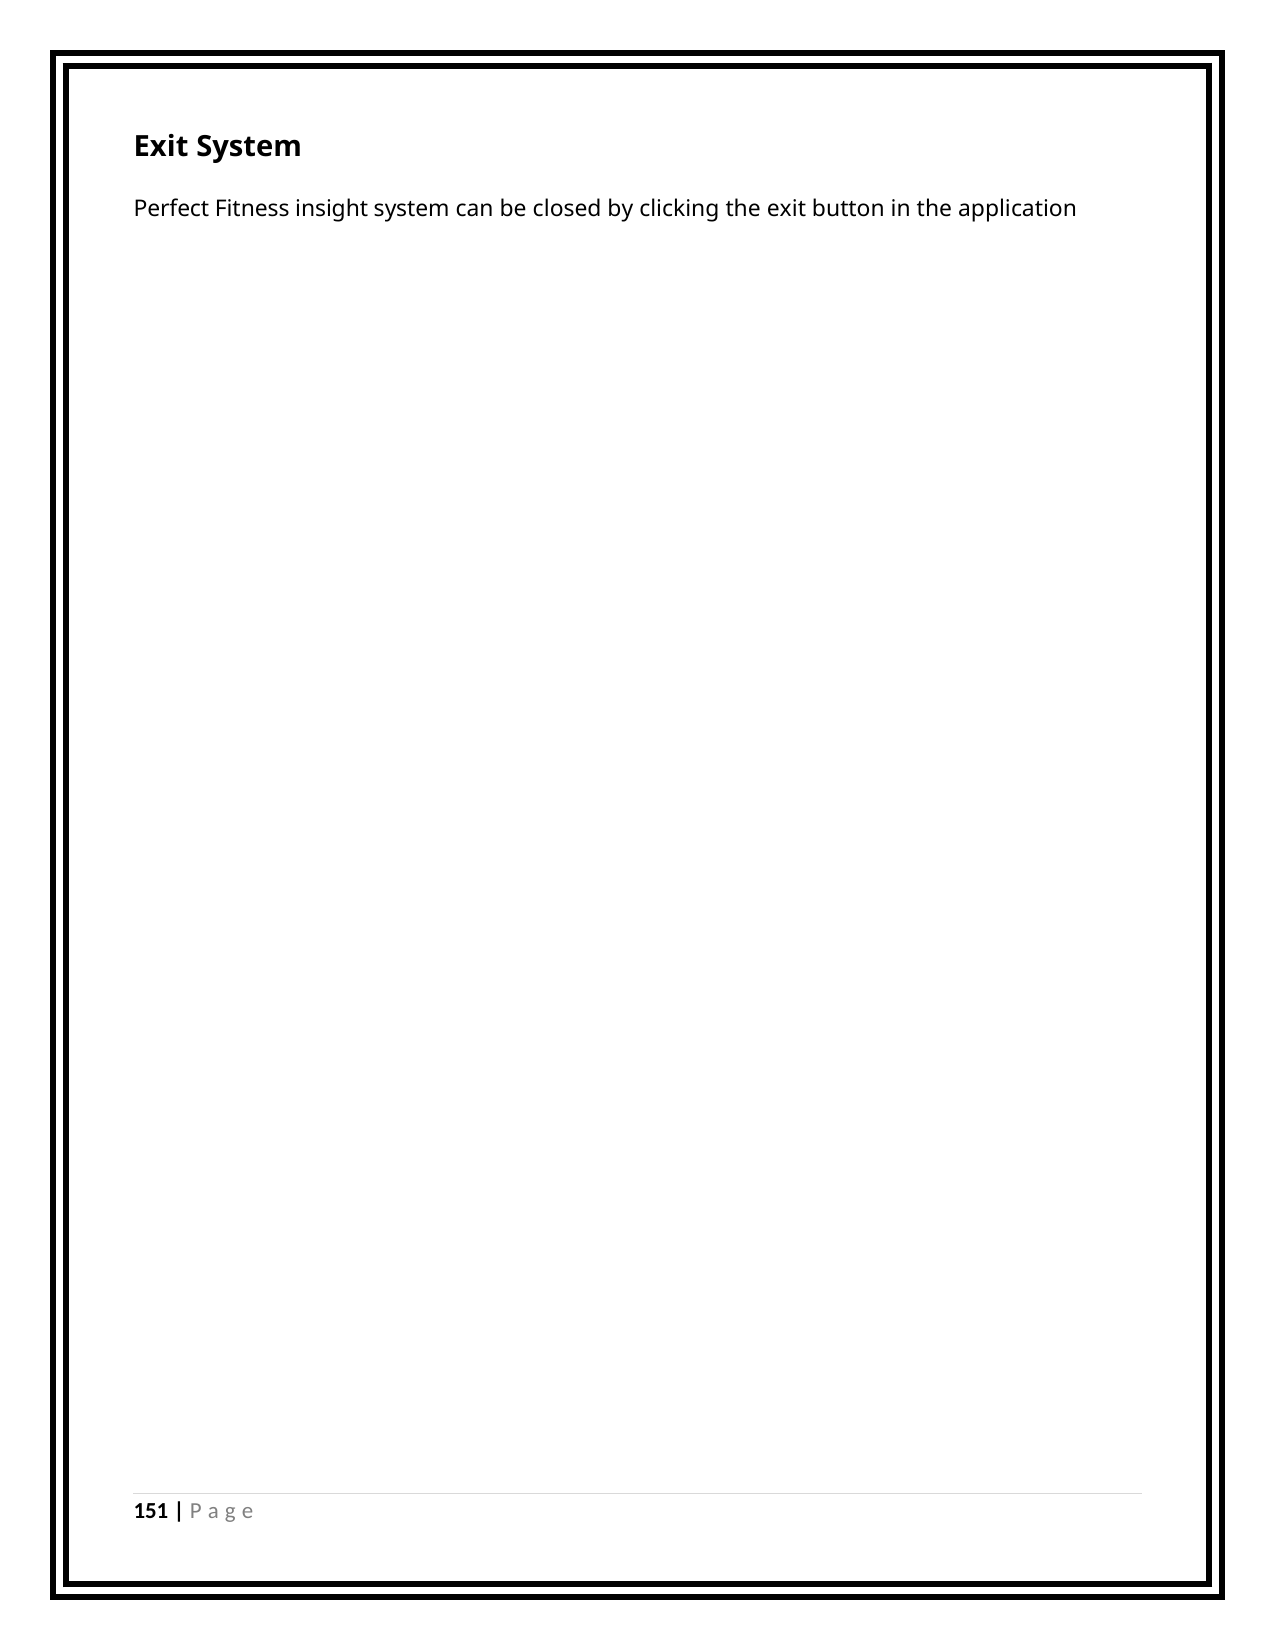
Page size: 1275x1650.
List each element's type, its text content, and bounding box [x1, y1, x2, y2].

text Perfect Fitness insight system can be closed by clicking the exit button in the application [133, 192, 1142, 223]
text Exit System [133, 125, 1142, 165]
